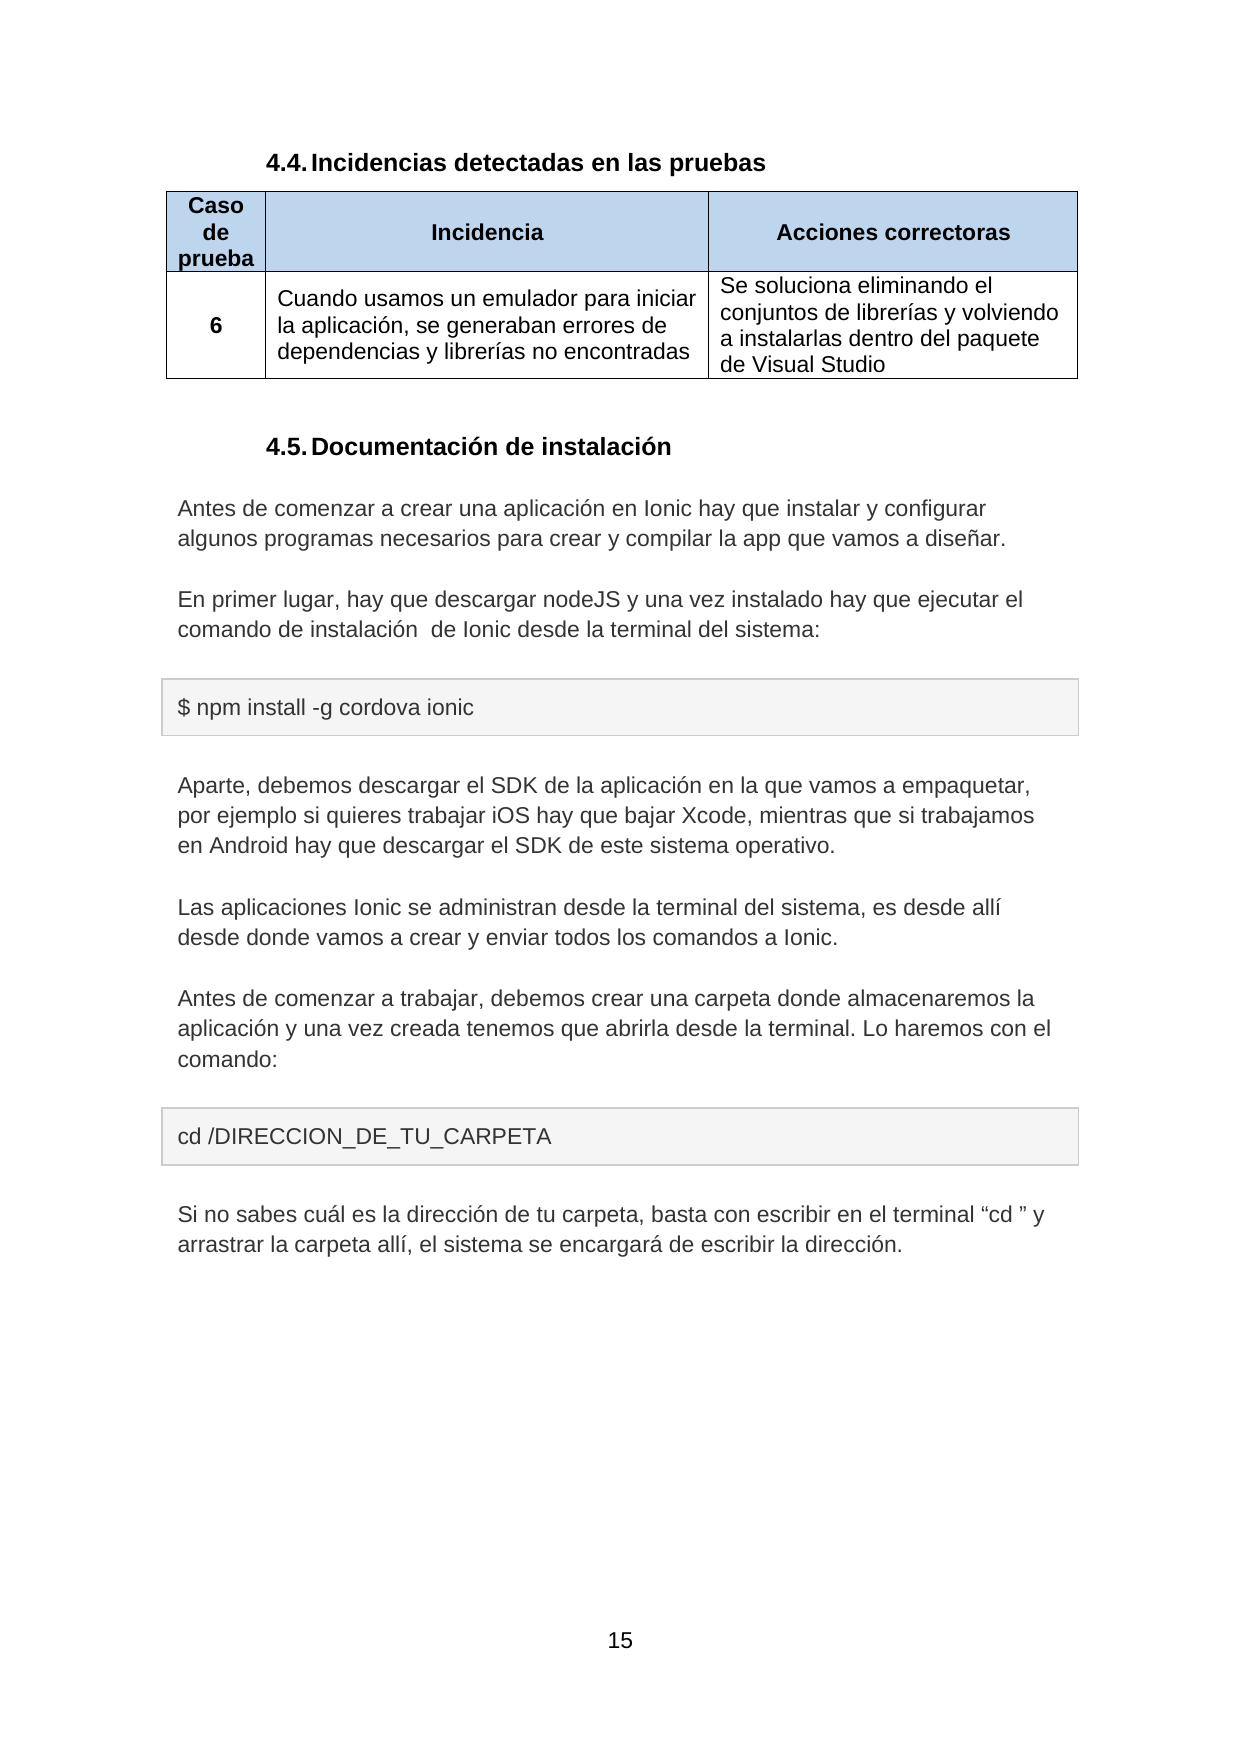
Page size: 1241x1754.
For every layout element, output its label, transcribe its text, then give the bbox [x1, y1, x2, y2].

text Aparte, debemos descargar el SDK de la aplicación en la que vamos a empaquetar, por ejemplo si quieres trabajar iOS hay que bajar Xcode, mientras que si trabajamos en Android hay que descargar el SDK de este sistema operativo. [177, 772, 1063, 858]
subtitle Incidencias detectadas en las pruebas [266, 148, 1063, 176]
table_header Caso de prueba [167, 192, 265, 271]
table_header Acciones correctoras [709, 192, 1077, 271]
text cd /DIRECCION_DE_TU_CARPETA [163, 1109, 1078, 1164]
subtitle Documentación de instalación [266, 432, 1063, 461]
table_cell Se soluciona eliminando el conjuntos de librerías y volviendo a instalarlas dentro del paquete de Visual Studio [709, 272, 1077, 378]
table_header Incidencia [266, 192, 708, 271]
table_cell 6 [167, 272, 265, 378]
text Antes de comenzar a crear una aplicación en Ionic hay que instalar y configurar algunos programas necesarios para crear y compilar la app que vamos a diseñar. [177, 494, 1063, 551]
text Si no sabes cuál es la dirección de tu carpeta, basta con escribir en el terminal “cd ” y arrastrar la carpeta allí, el sistema se encargará de escribir la dirección. [177, 1201, 1063, 1257]
table_cell Cuando usamos un emulador para iniciar la aplicación, se generaban errores de dependencias y librerías no encontradas [266, 272, 708, 378]
text $ npm install -g cordova ionic [163, 680, 1078, 735]
text Las aplicaciones Ionic se administran desde la terminal del sistema, es desde allí desde donde vamos a crear y enviar todos los comandos a Ionic. [177, 893, 1063, 950]
text En primer lugar, hay que descargar nodeJS y una vez instalado hay que ejecutar el comando de instalación de Ionic desde la terminal del sistema: [177, 586, 1063, 643]
text Antes de comenzar a trabajar, debemos crear una carpeta donde almacenaremos la aplicación y una vez creada tenemos que abrirla desde la terminal. Lo haremos con el comando: [177, 985, 1063, 1072]
